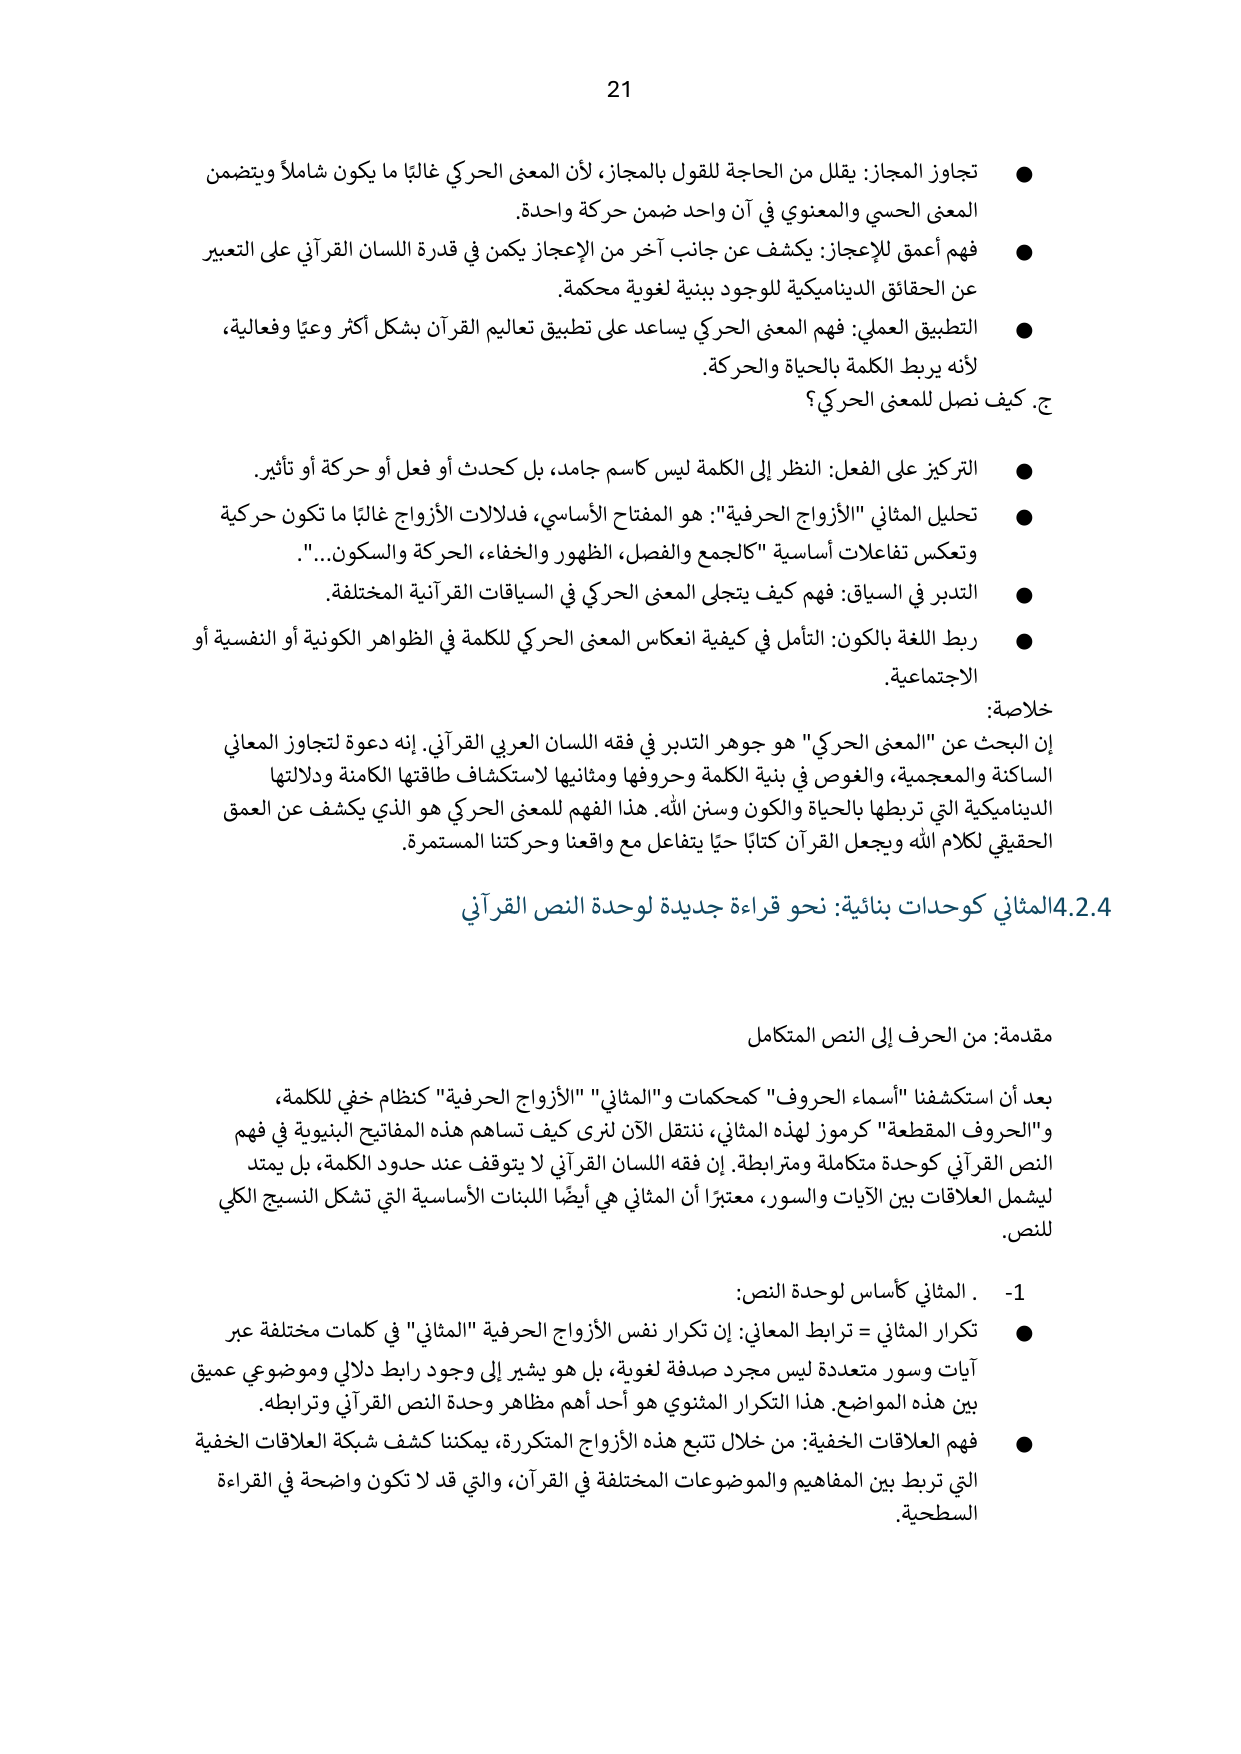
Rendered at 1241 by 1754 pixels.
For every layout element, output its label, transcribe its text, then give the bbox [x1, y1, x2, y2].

list . المثاني كأساس لوحدة النص: [187, 1276, 1015, 1307]
list فهم أعمق للإعجاز: يكشف عن جانب آخر من الإعجاز يكمن في قدرة اللسان القرآني على التعبير عن الحقائق الديناميكية للوجود ببنية لغوية محكمة. [187, 228, 1015, 304]
list تحليل المثاني "الأزواج الحرفية": هو المفتاح الأساسي، فدلالات الأزواج غالبًا ما تكون حركية وتعكس تفاعلات أساسية "كالجمع والفصل، الظهور والخفاء، الحركة والسكون...". [187, 492, 1015, 568]
text ج. كيف نصل للمعنى الحركي؟ [187, 384, 1053, 414]
list التدبر في السياق: فهم كيف يتجلى المعنى الحركي في السياقات القرآنية المختلفة. [187, 570, 1015, 613]
list التطبيق العملي: فهم المعنى الحركي يساعد على تطبيق تعاليم القرآن بشكل أكثر وعيًا وفعالية، لأنه يربط الكلمة بالحياة والحركة. [187, 306, 1015, 382]
text بعد أن استكشفنا "أسماء الحروف" كمحكمات و"المثاني" "الأزواج الحرفية" كنظام خفي للكلمة، و"الحروف المقطعة" كرموز لهذه المثاني، ننتقل الآن لنرى كيف تساهم هذه المفاتيح البنيوية في فهم النص القرآني كوحدة متكاملة ومترابطة. إن فقه اللسان القرآني لا يتوقف عند حدود الكلمة، بل يمتد ليشمل العلاقات بين الآيات والسور، معتبرًا أن المثاني هي أيضًا اللبنات الأساسية التي تشكل النسيج الكلي للنص. [187, 1082, 1053, 1244]
list تكرار المثاني = ترابط المعاني: إن تكرار نفس الأزواج الحرفية "المثاني" في كلمات مختلفة عبر آيات وسور متعددة ليس مجرد صدفة لغوية، بل هو يشير إلى وجود رابط دلالي وموضوعي عميق بين هذه المواضع. هذا التكرار المثنوي هو أحد أهم مظاهر وحدة النص القرآني وترابطه. [187, 1309, 1015, 1417]
subtitle المثاني كوحدات بنائية: نحو قراءة جديدة لوحدة النص القرآني [187, 888, 1053, 924]
list ربط اللغة بالكون: التأمل في كيفية انعكاس المعنى الحركي للكلمة في الظواهر الكونية أو النفسية أو الاجتماعية. [187, 616, 1015, 692]
list فهم العلاقات الخفية: من خلال تتبع هذه الأزواج المتكررة، يمكننا كشف شبكة العلاقات الخفية التي تربط بين المفاهيم والموضوعات المختلفة في القرآن، والتي قد لا تكون واضحة في القراءة السطحية. [187, 1420, 1015, 1528]
list التركيز على الفعل: النظر إلى الكلمة ليس كاسم جامد، بل كحدث أو فعل أو حركة أو تأثير. [187, 446, 1015, 489]
text خلاصة: إن البحث عن "المعنى الحركي" هو جوهر التدبر في فقه اللسان العربي القرآني. إنه دعوة لتجاوز المعاني الساكنة والمعجمية، والغوص في بنية الكلمة وحروفها ومثانيها لاستكشاف طاقتها الكامنة ودلالتها الديناميكية التي تربطها بالحياة والكون وسنن الله. هذا الفهم للمعنى الحركي هو الذي يكشف عن العمق الحقيقي لكلام الله ويجعل القرآن كتابًا حيًا يتفاعل مع واقعنا وحركتنا المستمرة. [187, 694, 1053, 856]
list تجاوز المجاز: يقلل من الحاجة للقول بالمجاز، لأن المعنى الحركي غالبًا ما يكون شاملاً ويتضمن المعنى الحسي والمعنوي في آن واحد ضمن حركة واحدة. [187, 150, 1015, 226]
text مقدمة: من الحرف إلى النص المتكامل [187, 1020, 1053, 1051]
